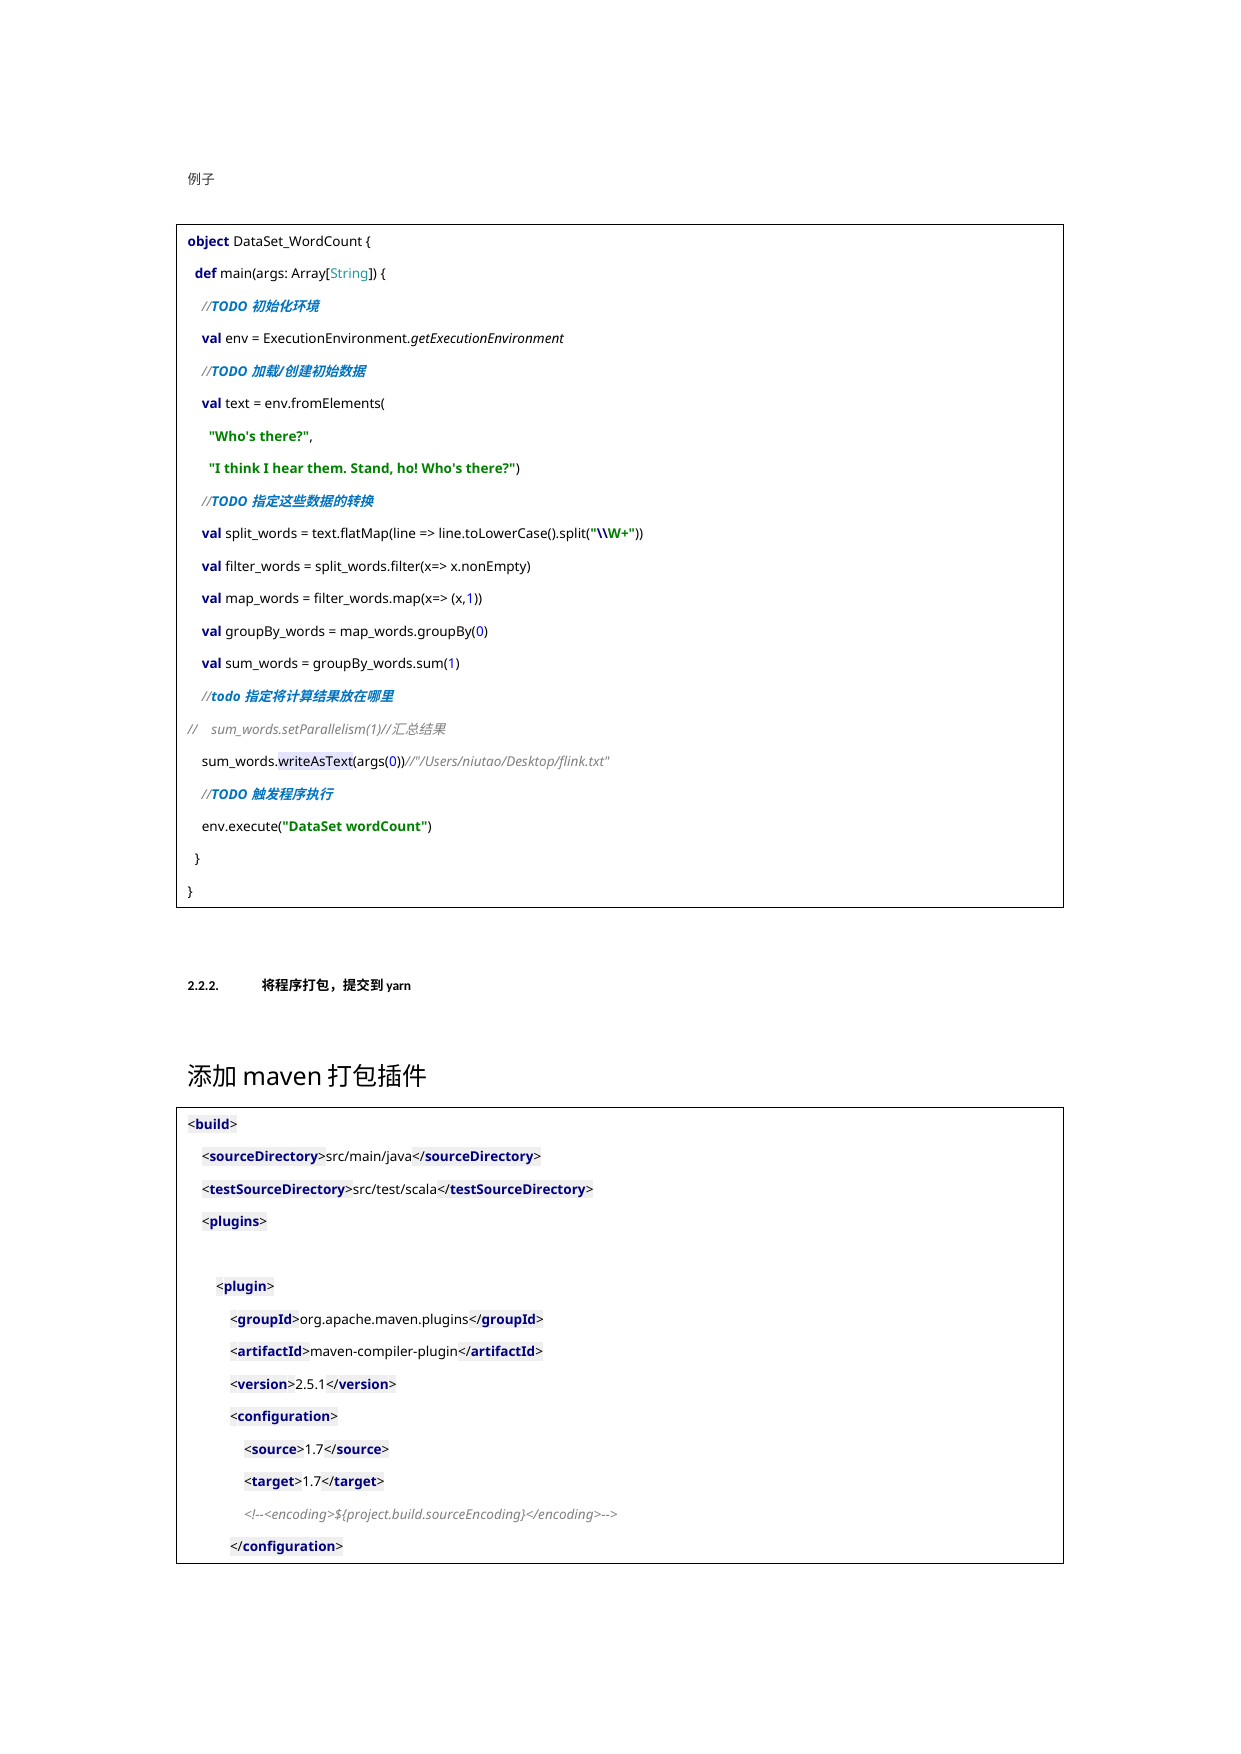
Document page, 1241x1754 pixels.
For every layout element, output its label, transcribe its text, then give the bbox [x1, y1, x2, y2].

subtitle 将程序打包，提交到yarn [187, 968, 1053, 1000]
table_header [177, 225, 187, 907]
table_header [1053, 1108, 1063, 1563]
text 添加maven打包插件 [187, 1042, 1053, 1107]
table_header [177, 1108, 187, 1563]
text 例子 [187, 162, 1053, 194]
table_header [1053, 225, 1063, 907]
